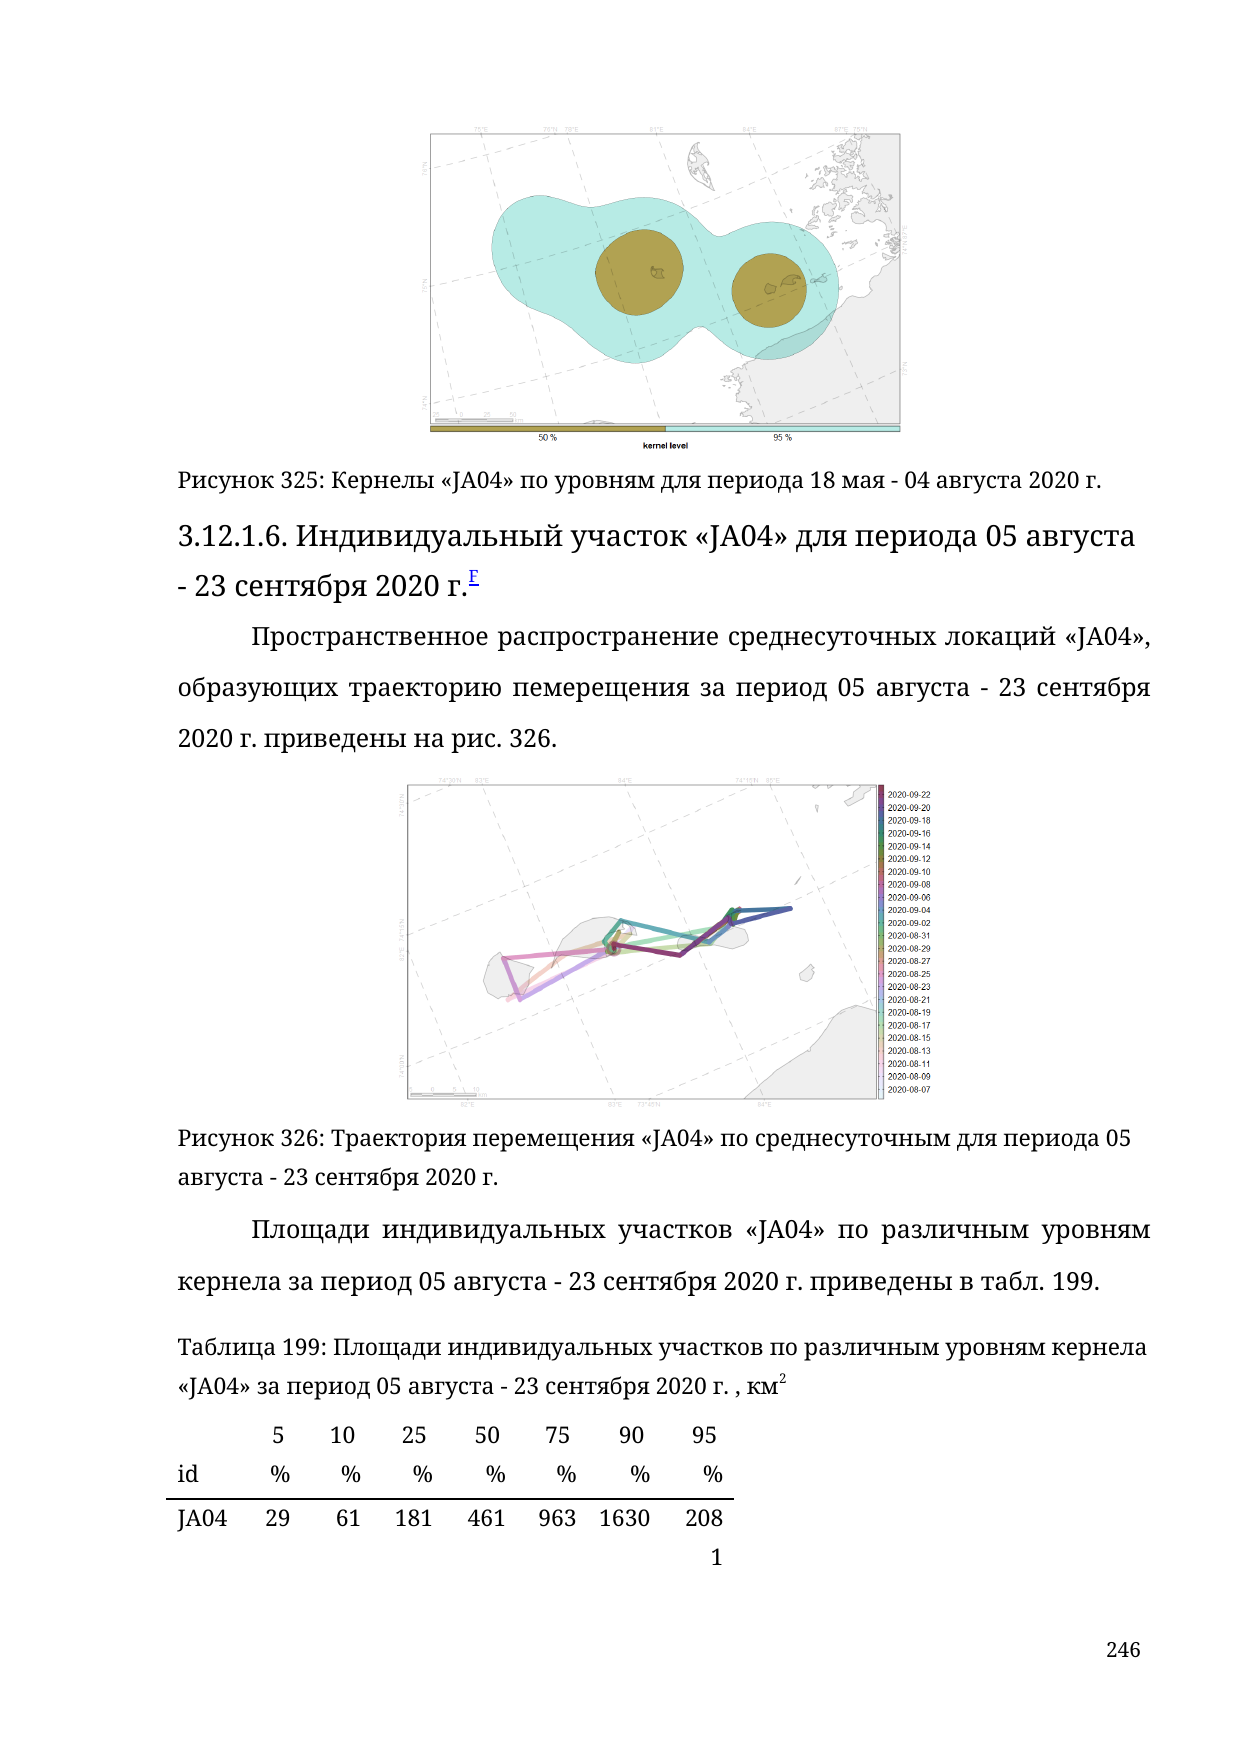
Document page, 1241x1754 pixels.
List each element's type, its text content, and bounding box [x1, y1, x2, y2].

picture [396, 775, 933, 1109]
text Таблица 199: Площади индивидуальных участков по различным уровням кернела «JA04» за период 05 августа - 23 сентября 2020 г. , км2 [177, 1331, 1152, 1401]
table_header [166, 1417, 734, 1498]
text Рисунок 326: Траектория перемещения «JA04» по среднесуточным для периода 05 августа - 23 сентября 2020 г. [177, 1121, 1152, 1192]
text Пространственное распространение среднесуточных локаций «JA04», образующих траекторию пемерещения за период 05 августа - 23 сентября 2020 г. приведены на рис. 326. [177, 619, 1152, 755]
text Рисунок 325: Кернелы «JA04» по уровням для периода 18 мая - 04 августа 2020 г. [177, 464, 1152, 495]
text Площади индивидуальных участков «JA04» по различным уровням кернела за период 05 августа - 23 сентября 2020 г. приведены в табл. 199. [177, 1212, 1152, 1297]
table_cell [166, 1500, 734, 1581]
picture [419, 124, 910, 451]
subtitle Индивидуальный участок «JA04» для периода 05 августа - 23 сентября 2020 г.F [177, 515, 1152, 604]
